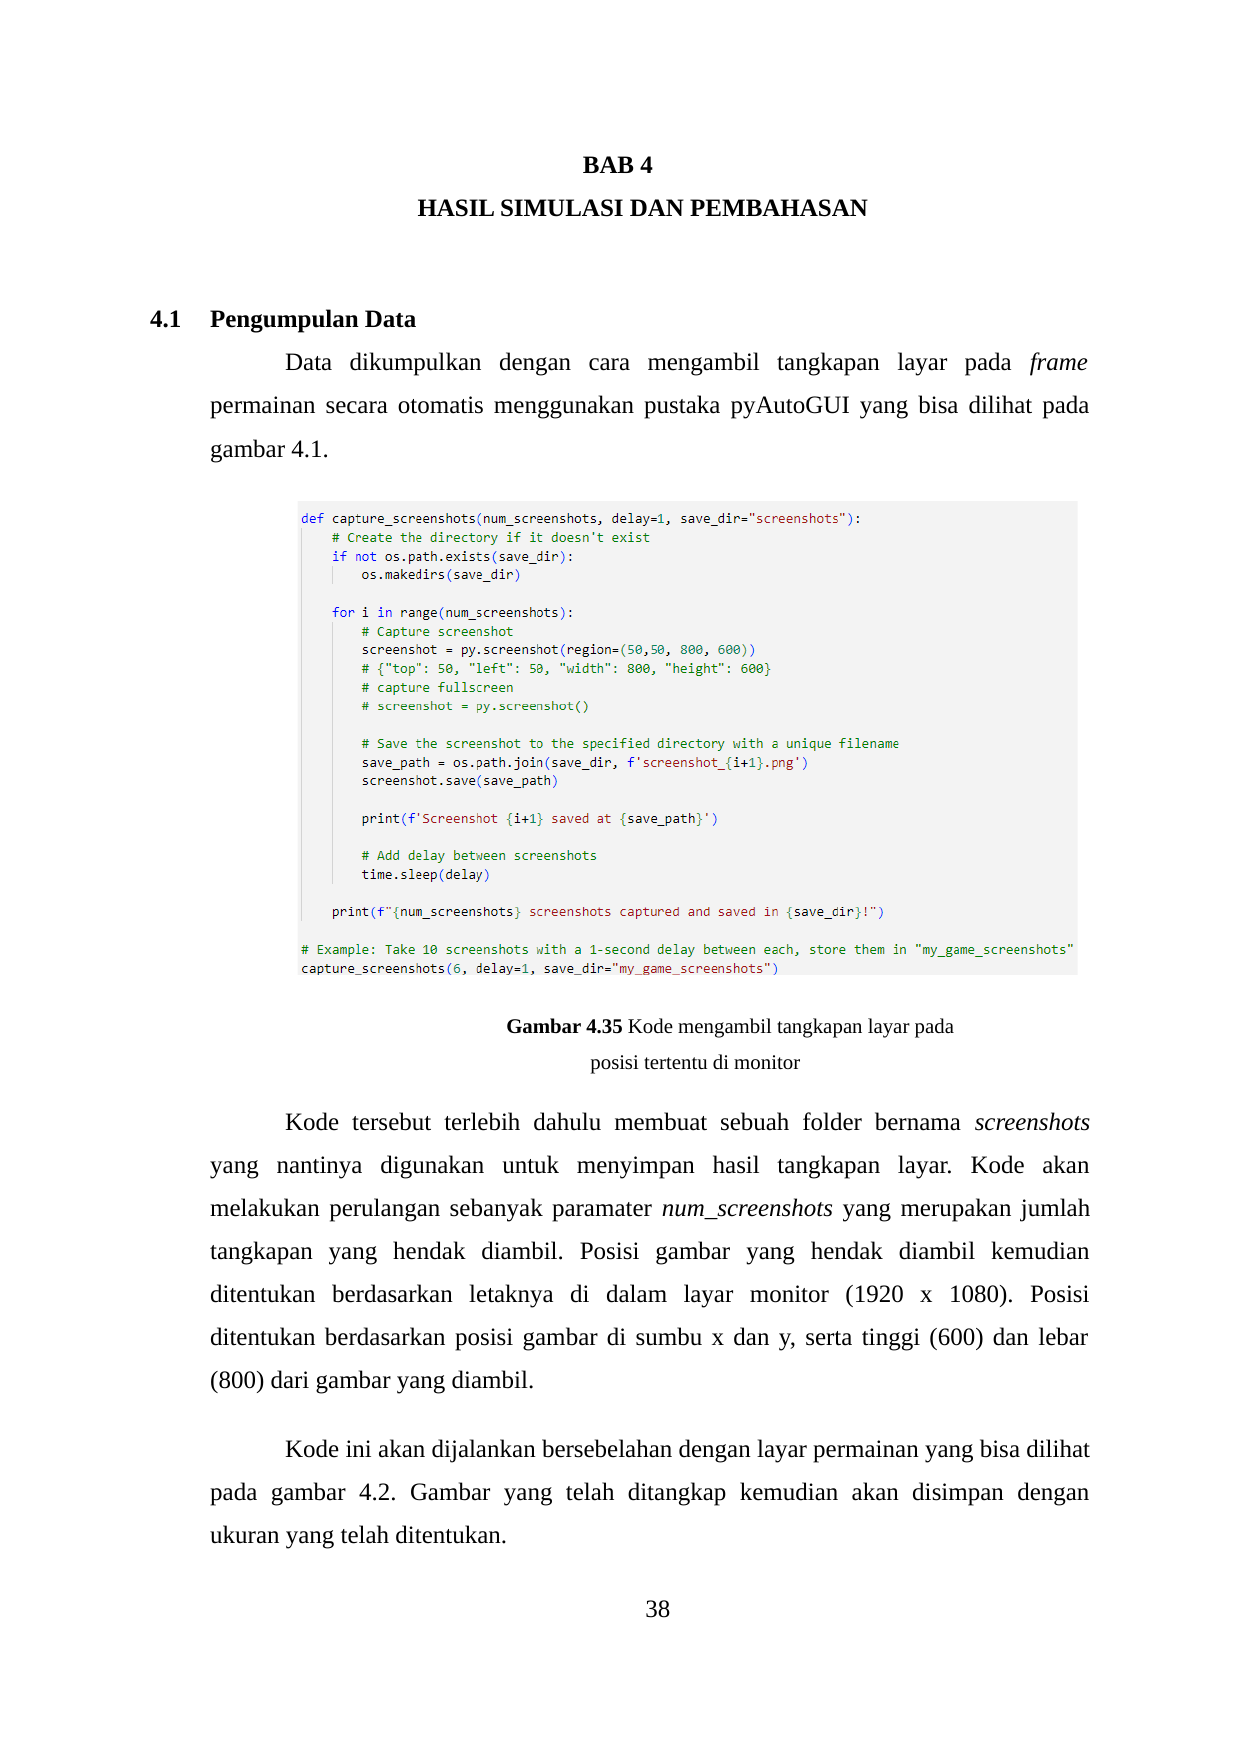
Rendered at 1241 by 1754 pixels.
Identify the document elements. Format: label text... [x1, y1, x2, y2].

subtitle HASil simulasi dan PEMBAHASAN [150, 150, 1090, 222]
subtitle Pengumpulan Data [150, 304, 1090, 333]
picture [297, 501, 1078, 975]
text Kode tersebut terlebih dahulu membuat sebuah folder bernama screenshots yang nantinya digunakan untuk menyimpan hasil tangkapan layar. Kode akan melakukan perulangan sebanyak paramater num_screenshots yang merupakan jumlah tangkapan yang hendak diambil. Posisi gambar yang hendak diambil kemudian ditentukan berdasarkan letaknya di dalam layar monitor (1920 x 1080). Posisi ditentukan berdasarkan posisi gambar di sumbu x dan y, serta tinggi (600) dan lebar (800) dari gambar yang diambil. [210, 1107, 1090, 1394]
text Data dikumpulkan dengan cara mengambil tangkapan layar pada frame permainan secara otomatis menggunakan pustaka pyAutoGUI yang bisa dilihat pada gambar 4.1. [210, 347, 1090, 462]
text Kode ini akan dijalankan bersebelahan dengan layar permainan yang bisa dilihat pada gambar 4.2. Gambar yang telah ditangkap kemudian akan disimpan dengan ukuran yang telah ditentukan. [210, 1434, 1090, 1549]
